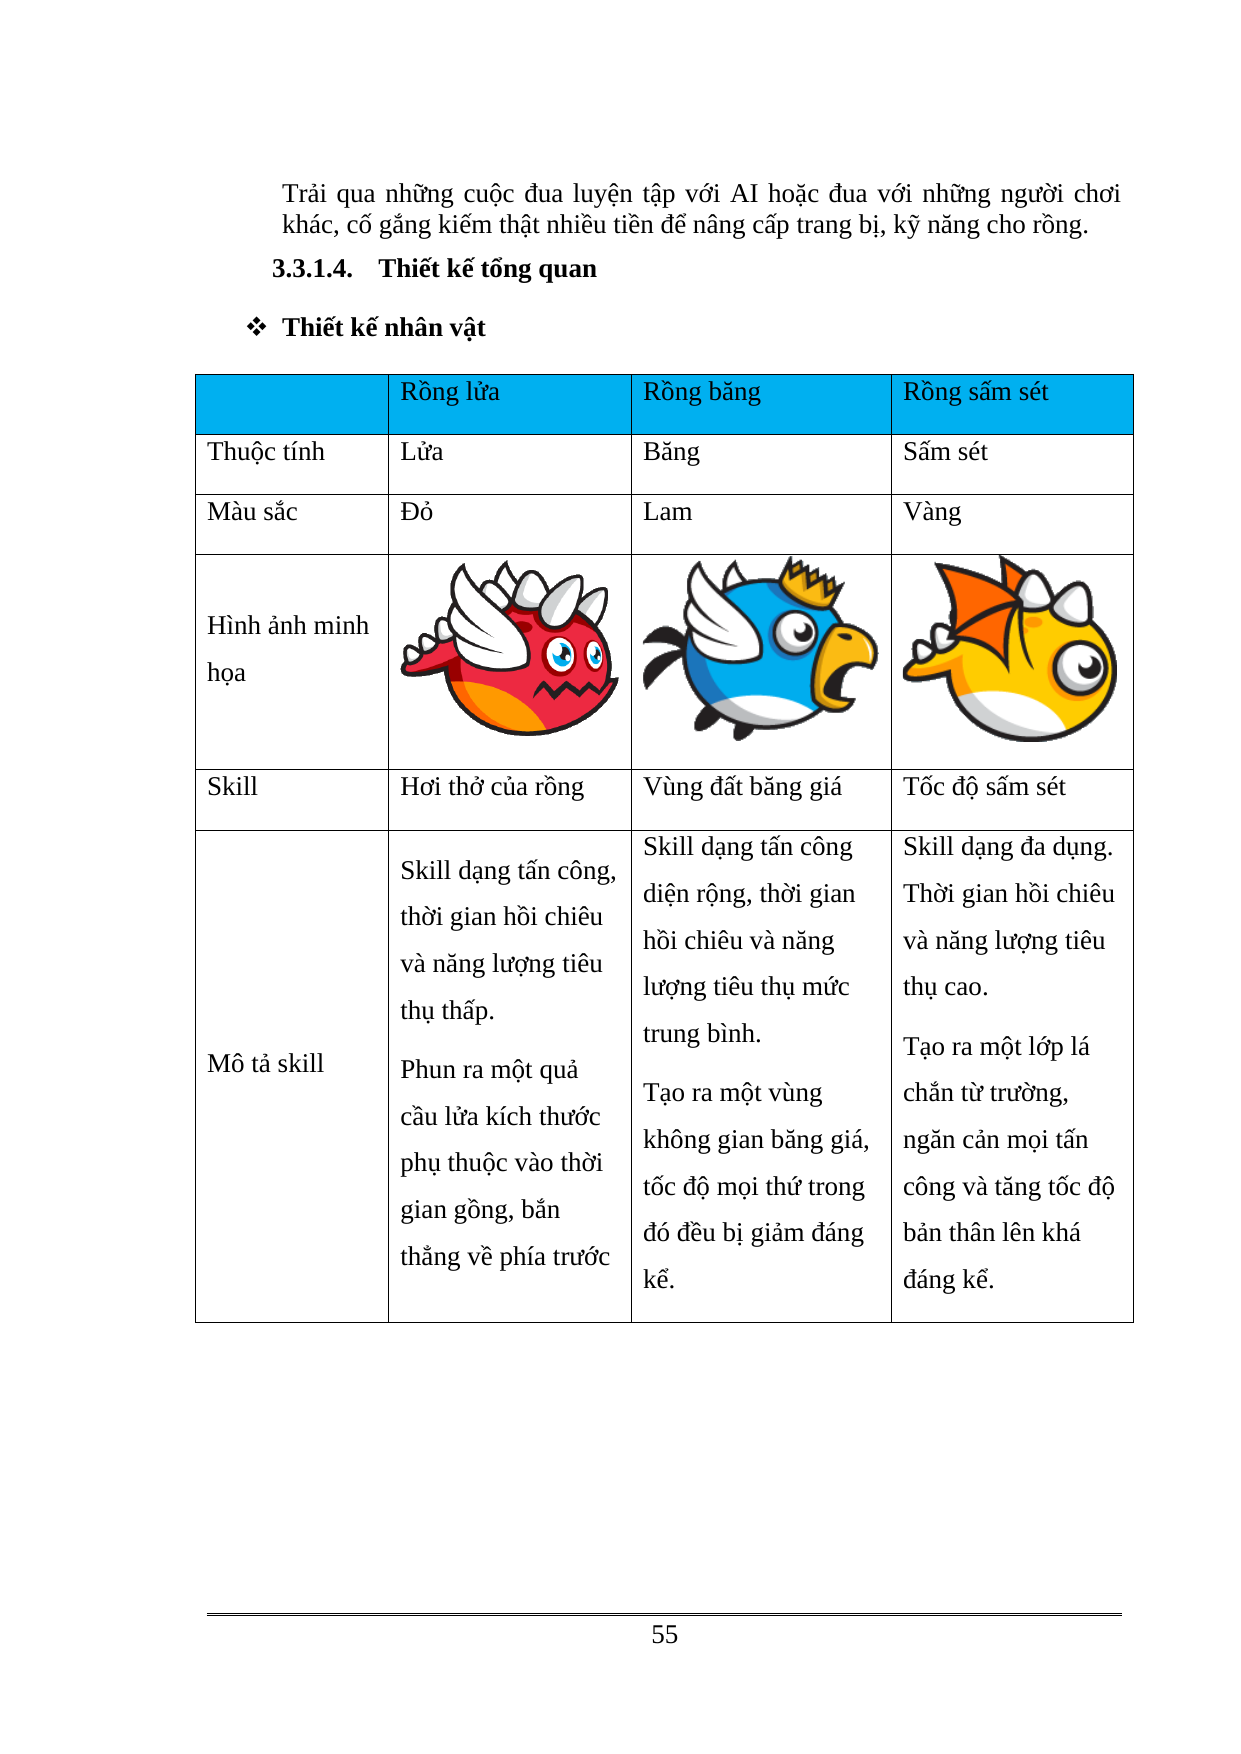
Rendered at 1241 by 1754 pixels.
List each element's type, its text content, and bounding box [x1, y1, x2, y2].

table_cell Skill [196, 770, 388, 829]
table_cell Skill dạng tấn công, thời gian hồi chiêu và năng lượng tiêu thụ thấp. Phun ra một quả cầu lửa kích thước phụ thuộc vào thời gian gồng, bắn thẳng về phía trước [389, 831, 631, 1322]
table_cell Vàng [892, 495, 1133, 554]
table_cell Lửa [389, 435, 631, 494]
list Thiết kế nhân vật [244, 311, 1122, 342]
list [244, 177, 1122, 239]
table_cell Mô tả skill [196, 831, 388, 1322]
table_header Rồng sấm sét [892, 375, 1133, 434]
picture [400, 560, 619, 736]
picture [902, 555, 1117, 742]
table_header Rồng lửa [389, 375, 631, 434]
table_cell Màu sắc [196, 495, 388, 554]
table_cell Sấm sét [892, 435, 1133, 494]
table_cell Băng [632, 435, 891, 494]
table_cell [892, 555, 1133, 769]
table_cell Skill dạng tấn công diện rộng, thời gian hồi chiêu và năng lượng tiêu thụ mức trung bình. Tạo ra một vùng không gian băng giá, tốc độ mọi thứ trong đó đều bị giảm đáng kể. [632, 831, 891, 1322]
table_header [196, 375, 388, 434]
picture [642, 556, 879, 741]
table_header Rồng băng [632, 375, 891, 434]
table_cell Đỏ [389, 495, 631, 554]
table_cell Thuộc tính [196, 435, 388, 494]
table_cell [389, 555, 631, 769]
table_cell Hơi thở của rồng [389, 770, 631, 829]
table_cell Vùng đất băng giá [632, 770, 891, 829]
table_cell Hình ảnh minh họa [196, 555, 388, 769]
table_cell Lam [632, 495, 891, 554]
table_cell Skill dạng đa dụng. Thời gian hồi chiêu và năng lượng tiêu thụ cao. Tạo ra một lớp lá chắn từ trường, ngăn cản mọi tấn công và tăng tốc độ bản thân lên khá đáng kể. [892, 831, 1133, 1322]
subtitle Thiết kế tổng quan [272, 252, 1122, 283]
table_cell [632, 555, 891, 769]
table_cell Tốc độ sấm sét [892, 770, 1133, 829]
